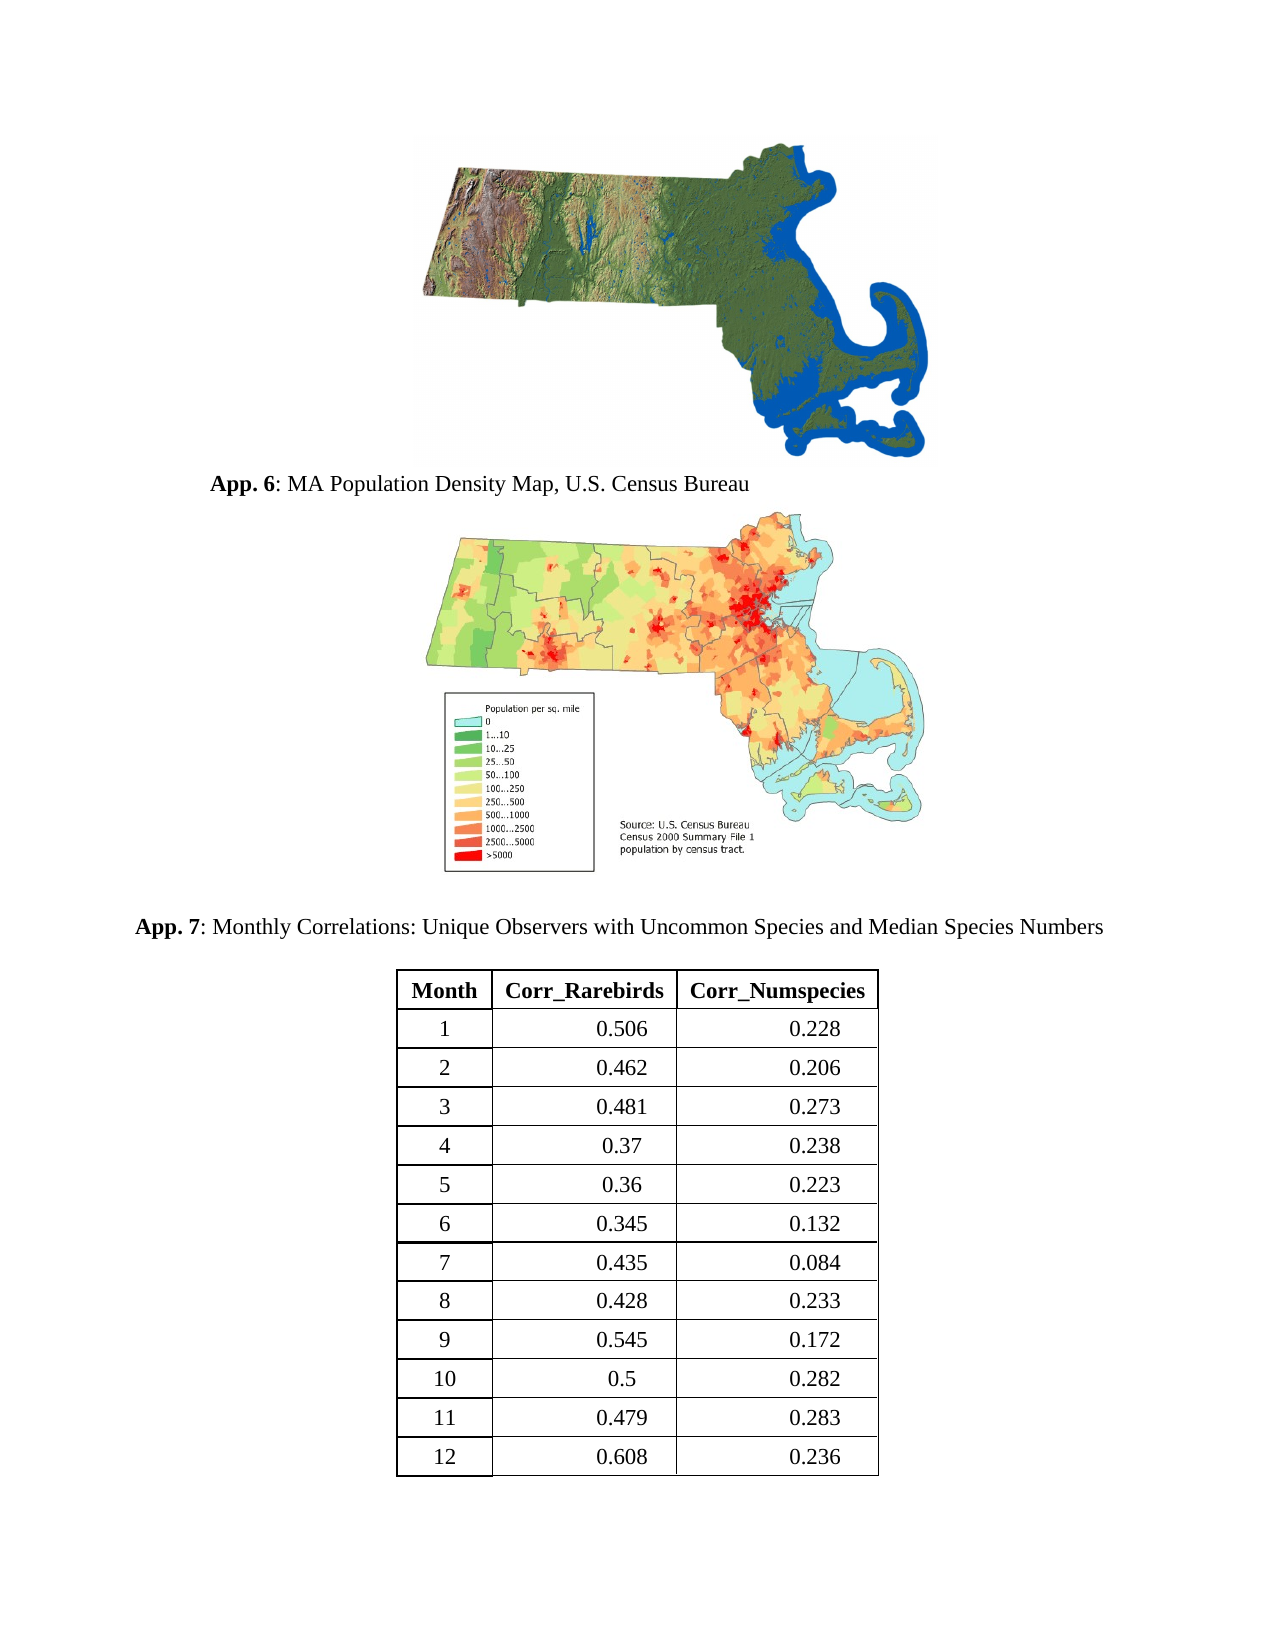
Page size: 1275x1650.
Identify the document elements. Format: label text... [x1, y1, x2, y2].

table_cell 0.283 [677, 1397, 878, 1436]
table_cell 0.273 [677, 1086, 878, 1125]
table_cell 0.481 [493, 1087, 676, 1125]
table_header Corr_Numspecies [678, 971, 877, 1008]
table_cell 0.228 [677, 1009, 878, 1047]
table_cell 0.223 [677, 1164, 878, 1202]
table_cell 4 [398, 1127, 492, 1164]
table_cell 0.233 [677, 1280, 878, 1319]
table_cell 0.428 [493, 1281, 676, 1319]
table_cell 0.435 [493, 1243, 676, 1280]
table_cell 0.545 [493, 1320, 676, 1358]
table_header Month [398, 971, 491, 1008]
table_cell 0.236 [677, 1436, 878, 1474]
table_cell 0.37 [493, 1126, 676, 1164]
table_cell 7 [398, 1244, 492, 1280]
table_cell 3 [398, 1088, 492, 1125]
table_cell 0.462 [493, 1048, 676, 1086]
table_cell 0.238 [677, 1125, 878, 1164]
picture [412, 135, 938, 467]
table_cell 0.506 [493, 1009, 676, 1047]
table_cell 9 [398, 1321, 492, 1358]
table_cell 6 [398, 1205, 492, 1241]
table_cell 10 [398, 1360, 492, 1397]
table_cell 8 [398, 1282, 492, 1319]
picture [420, 500, 930, 909]
text App. 6: MA Population Density Map, U.S. Census Bureau [135, 470, 1140, 496]
table_cell 0.282 [677, 1358, 878, 1397]
table_cell 2 [398, 1049, 492, 1086]
table_cell 12 [398, 1438, 492, 1474]
table_cell 0.206 [677, 1047, 878, 1086]
table_cell 0.479 [493, 1398, 676, 1436]
table_cell 0.172 [677, 1319, 878, 1358]
table_cell 0.345 [493, 1204, 676, 1241]
table_cell 0.608 [493, 1437, 676, 1474]
table_cell 0.5 [493, 1359, 676, 1397]
table_cell 1 [398, 1010, 492, 1047]
table_cell 0.084 [677, 1241, 878, 1280]
table_header Corr_Rarebirds [493, 971, 676, 1008]
table_cell 0.132 [677, 1203, 878, 1241]
table_cell 5 [398, 1166, 492, 1202]
table_cell 0.36 [493, 1165, 676, 1202]
table_cell 11 [398, 1399, 492, 1436]
text App. 7: Monthly Correlations: Unique Observers with Uncommon Species and Median Species Numbers [135, 913, 1140, 939]
